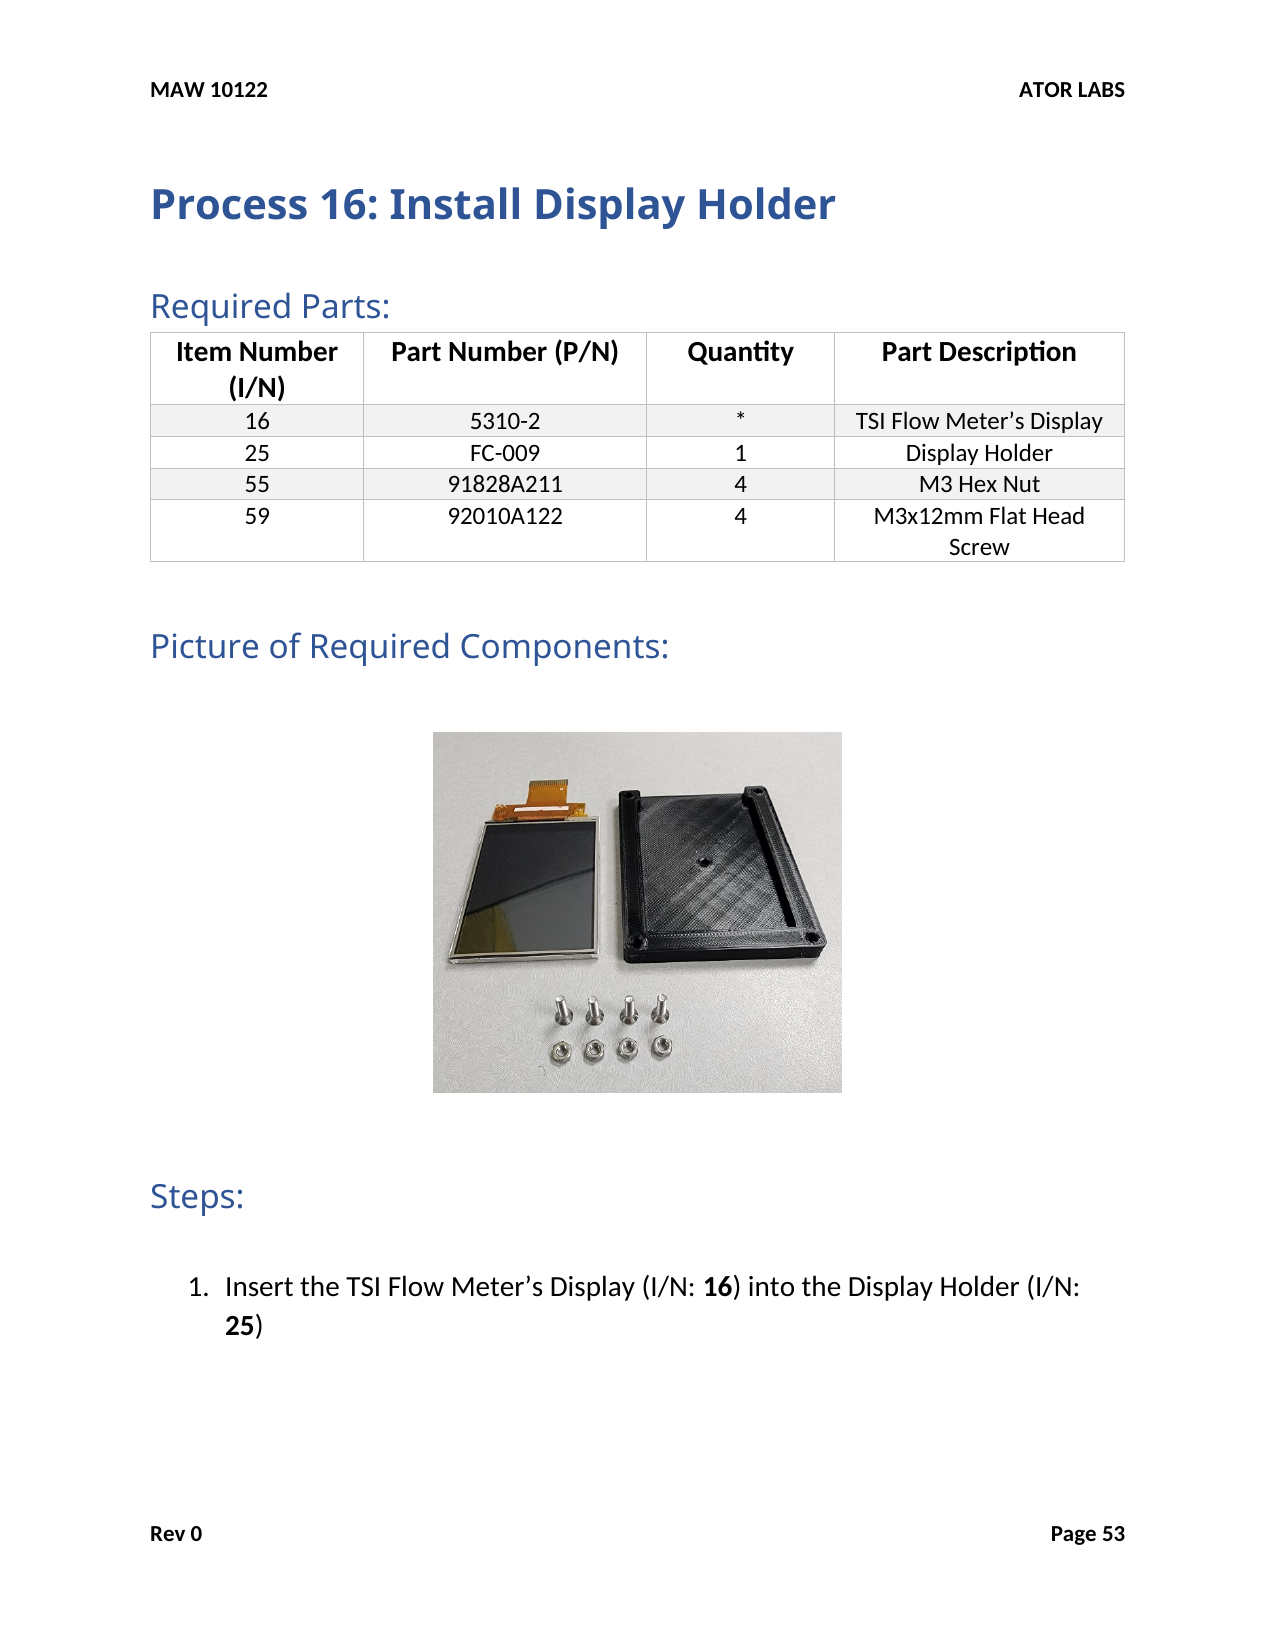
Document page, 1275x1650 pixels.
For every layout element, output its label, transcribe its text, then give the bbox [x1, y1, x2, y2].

table_header Item Number (I/N) [151, 333, 363, 404]
table_cell 5310-2 [364, 405, 646, 436]
table_cell 55 [151, 469, 363, 499]
subtitle Picture of Required Components: [150, 623, 1125, 668]
subtitle Steps: [150, 1172, 1125, 1218]
table_cell M3 Hex Nut [835, 469, 1124, 499]
table_cell * [647, 405, 834, 436]
table_header Part Number (P/N) [364, 333, 646, 404]
table_cell M3x12mm Flat Head Screw [835, 500, 1124, 561]
table_cell Display Holder [835, 437, 1124, 467]
table_cell 1 [647, 437, 834, 467]
table_cell 91828A211 [364, 469, 646, 499]
table_header Part Description [835, 333, 1124, 404]
list Insert the TSI Flow Meter’s Display (I/N: 16) into the Display Holder (I/N: 25) [187, 1268, 1125, 1342]
table_header Quantity [647, 333, 834, 404]
table_cell 59 [151, 500, 363, 561]
picture [433, 732, 842, 1093]
table_cell TSI Flow Meter’s Display [835, 405, 1124, 436]
subtitle Process 16: Install Display Holder [150, 175, 1125, 232]
table_cell 92010A122 [364, 500, 646, 561]
table_cell FC-009 [364, 437, 646, 467]
table_cell 25 [151, 437, 363, 467]
table_cell 16 [151, 405, 363, 436]
table_cell 4 [647, 469, 834, 499]
table_cell 4 [647, 500, 834, 561]
subtitle Required Parts: [150, 283, 1125, 328]
